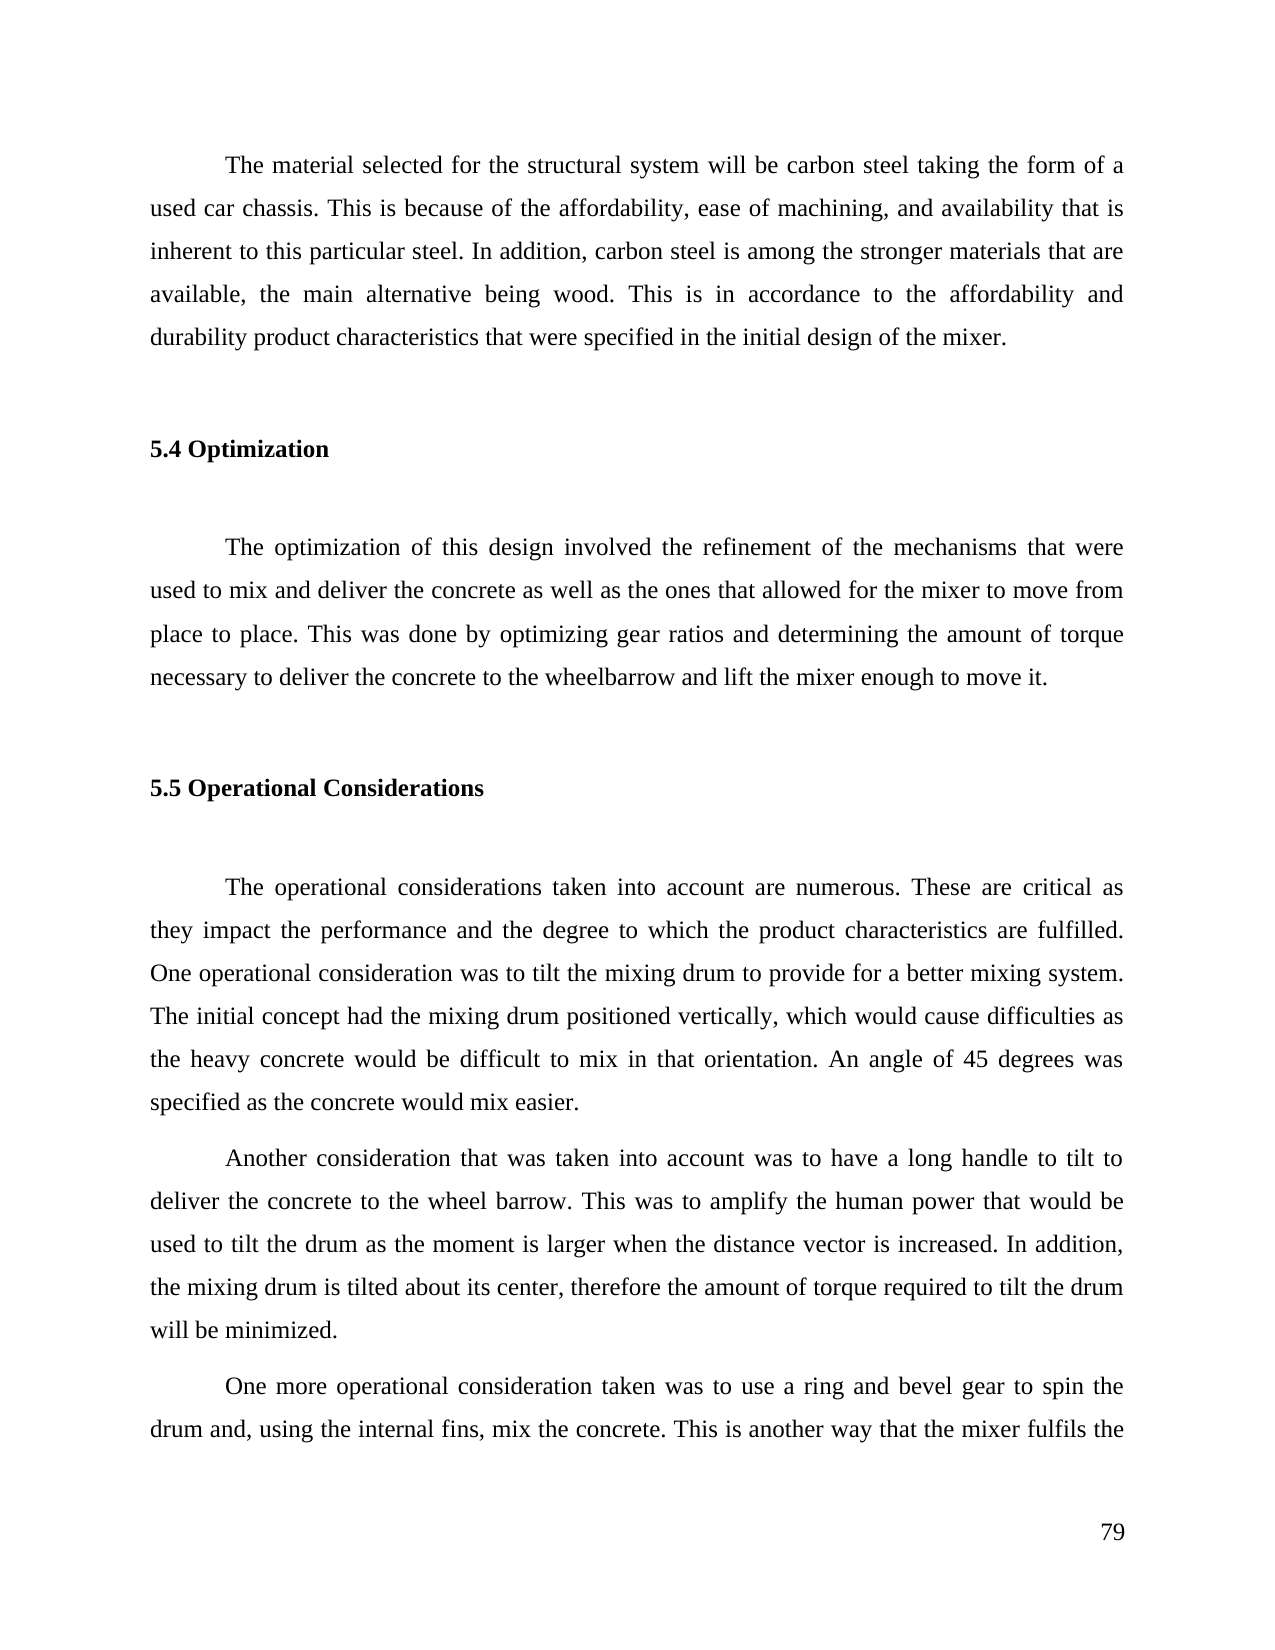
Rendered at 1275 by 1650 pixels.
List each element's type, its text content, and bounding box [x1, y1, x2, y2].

subtitle 5.5 Operational Considerations [150, 773, 1125, 802]
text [150, 1371, 1125, 1443]
text The optimization of this design involved the refinement of the mechanisms that were used to mix and deliver the concrete as well as the ones that allowed for the mixer to move from place to place. This was done by optimizing gear ratios and determining the amount of torque necessary to deliver the concrete to the wheelbarrow and lift the mixer enough to move it. [150, 532, 1125, 691]
text The material selected for the structural system will be carbon steel taking the form of a used car chassis. This is because of the affordability, ease of machining, and availability that is inherent to this particular steel. In addition, carbon steel is among the stronger materials that are available, the main alternative being wood. This is in accordance to the affordability and durability product characteristics that were specified in the initial design of the mixer. [150, 150, 1125, 351]
subtitle 5.4 Optimization [150, 434, 1125, 462]
text The operational considerations taken into account are numerous. These are critical as they impact the performance and the degree to which the product characteristics are fulfilled. One operational consideration was to tilt the mixing drum to provide for a better mixing system. The initial concept had the mixing drum positioned vertically, which would cause difficulties as the heavy concrete would be difficult to mix in that orientation. An angle of 45 degrees was specified as the concrete would mix easier. [150, 872, 1125, 1116]
text Another consideration that was taken into account was to have a long handle to tilt to deliver the concrete to the wheel barrow. This was to amplify the human power that would be used to tilt the drum as the moment is larger when the distance vector is increased. In addition, the mixing drum is tilted about its center, therefore the amount of torque required to tilt the drum will be minimized. [150, 1143, 1125, 1344]
